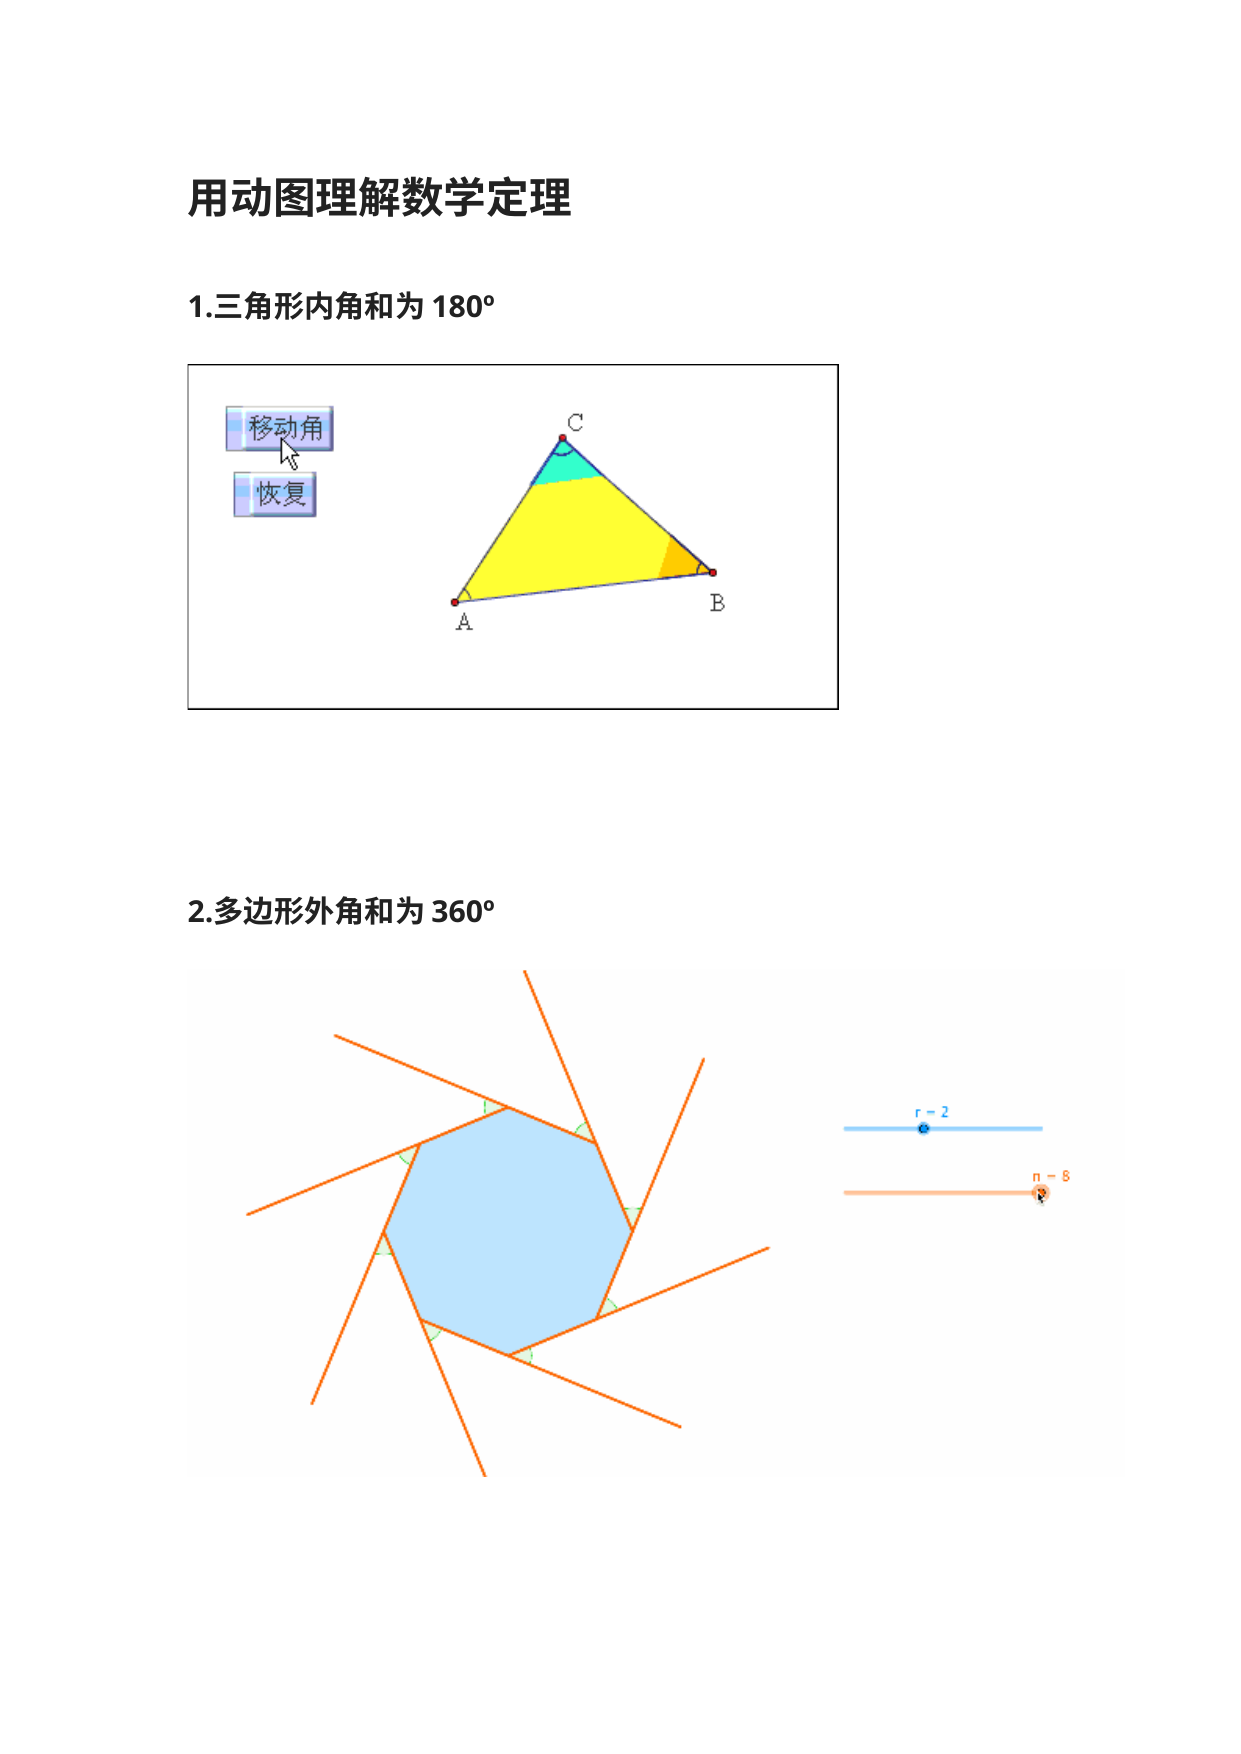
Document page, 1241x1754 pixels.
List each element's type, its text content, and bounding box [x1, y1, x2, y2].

text 2.多边形外角和为360º [187, 877, 1053, 942]
text 用动图理解数学定理 [187, 162, 1053, 227]
text 1.三角形内角和为180º [187, 272, 1053, 337]
picture [187, 969, 1125, 1477]
picture [187, 364, 839, 710]
